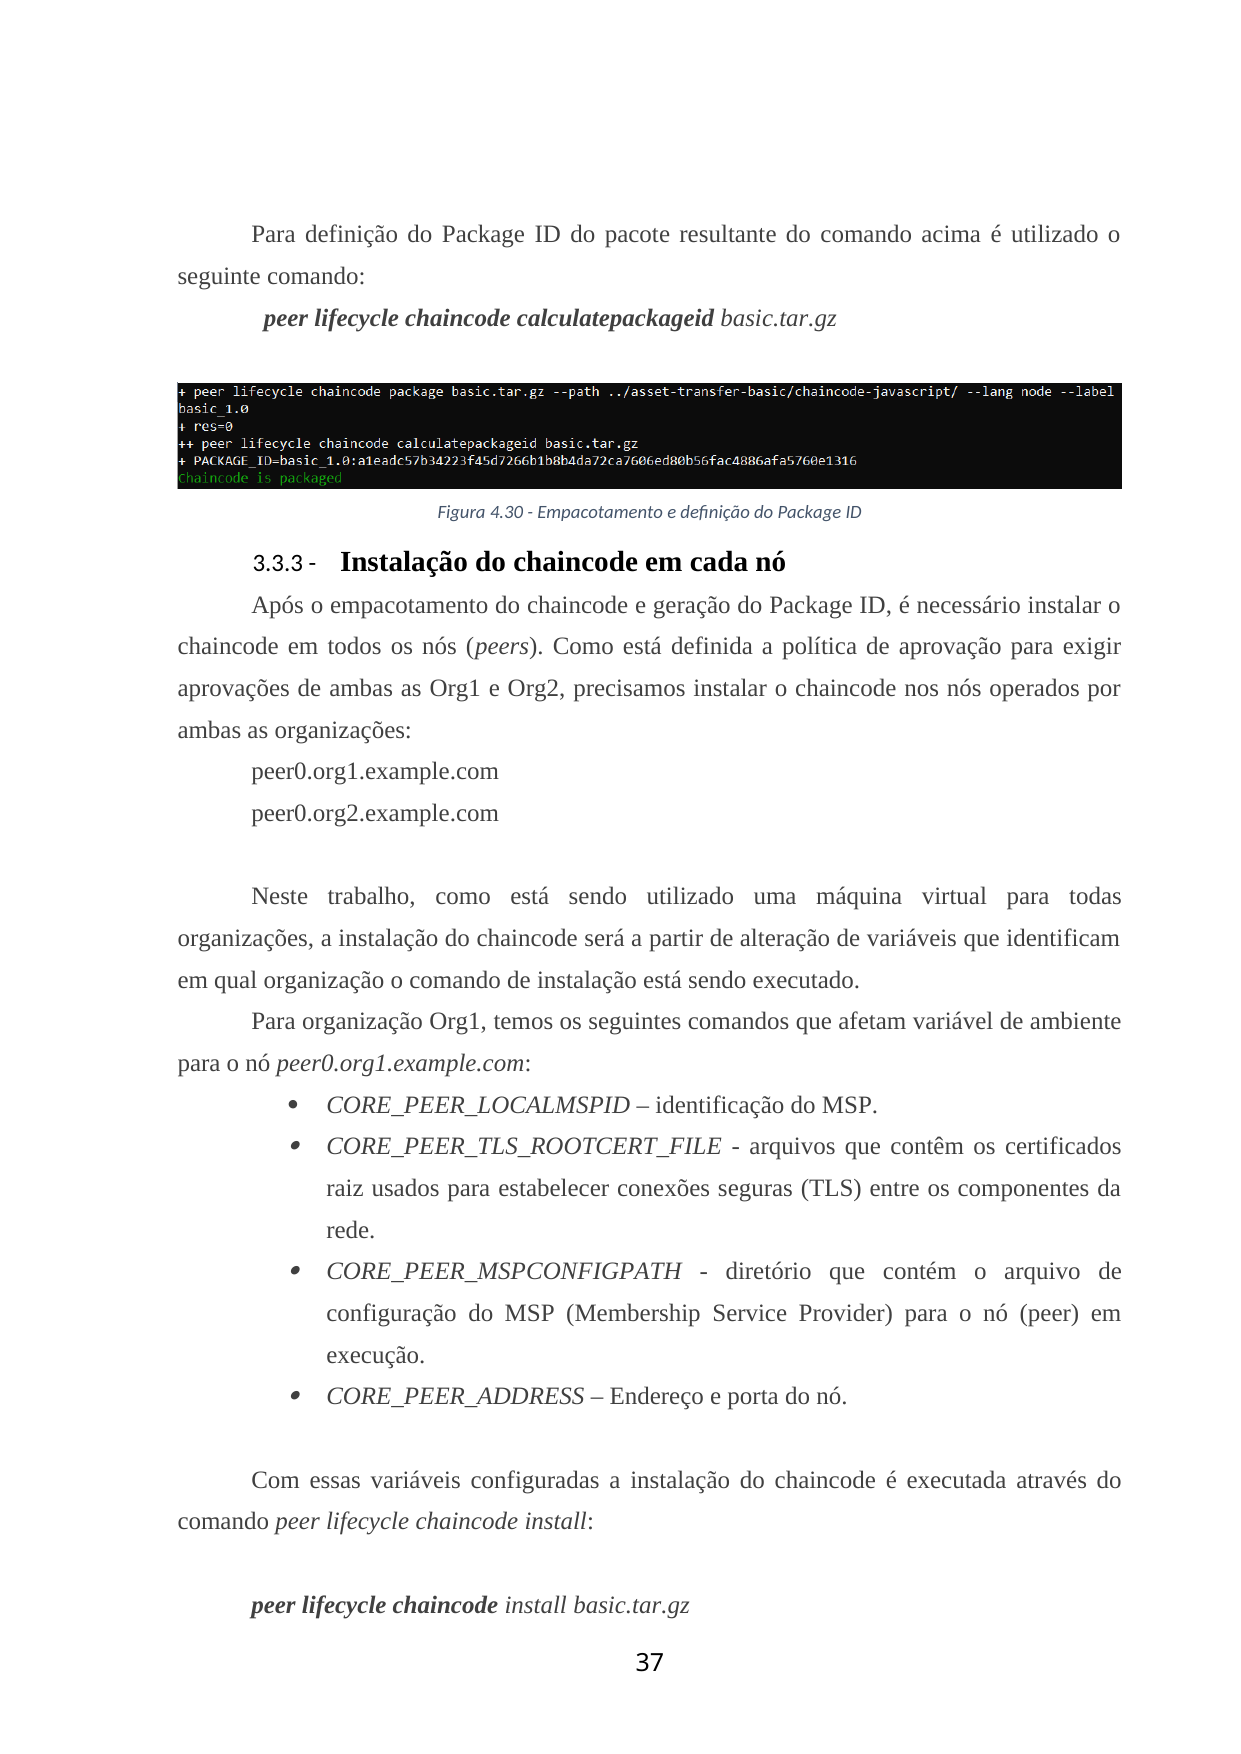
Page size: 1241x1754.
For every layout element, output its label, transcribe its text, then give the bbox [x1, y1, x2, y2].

list CORE_PEER_ADDRESS – Endereço e porta do nó. [288, 1381, 1122, 1410]
list CORE_PEER_TLS_ROOTCERT_FILE - arquivos que contêm os certificados raiz usados para estabelecer conexões seguras (TLS) entre os componentes da rede. [288, 1131, 1122, 1243]
text Com essas variáveis configuradas a instalação do chaincode é executada através do comando peer lifecycle chaincode install: [177, 1465, 1122, 1535]
subtitle Instalação do chaincode em cada nó [252, 544, 1122, 577]
text Após o empacotamento do chaincode e geração do Package ID, é necessário instalar o chaincode em todos os nós (peers). Como está definida a política de aprovação para exigir aprovações de ambas as Org1 e Org2, precisamos instalar o chaincode nos nós operados por ambas as organizações: [177, 590, 1122, 743]
text peer0.org1.example.com [177, 756, 1122, 785]
list CORE_PEER_LOCALMSPID – identificação do MSP. [288, 1090, 1122, 1118]
text Neste trabalho, como está sendo utilizado uma máquina virtual para todas organizações, a instalação do chaincode será a partir de alteração de variáveis que identificam em qual organização o comando de instalação está sendo executado. [177, 881, 1122, 993]
picture [177, 382, 1123, 489]
text peer0.org2.example.com [177, 798, 1122, 827]
text peer lifecycle chaincode calculatepackageid basic.tar.gz [177, 303, 1122, 332]
text Para definição do Package ID do pacote resultante do comando acima é utilizado o seguinte comando: [177, 219, 1122, 290]
text peer lifecycle chaincode install basic.tar.gz [177, 1590, 1122, 1618]
list CORE_PEER_MSPCONFIGPATH - diretório que contém o arquivo de configuração do MSP (Membership Service Provider) para o nó (peer) em execução. [288, 1256, 1122, 1368]
text Para organização Org1, temos os seguintes comandos que afetam variável de ambiente para o nó peer0.org1.example.com: [177, 1006, 1122, 1077]
